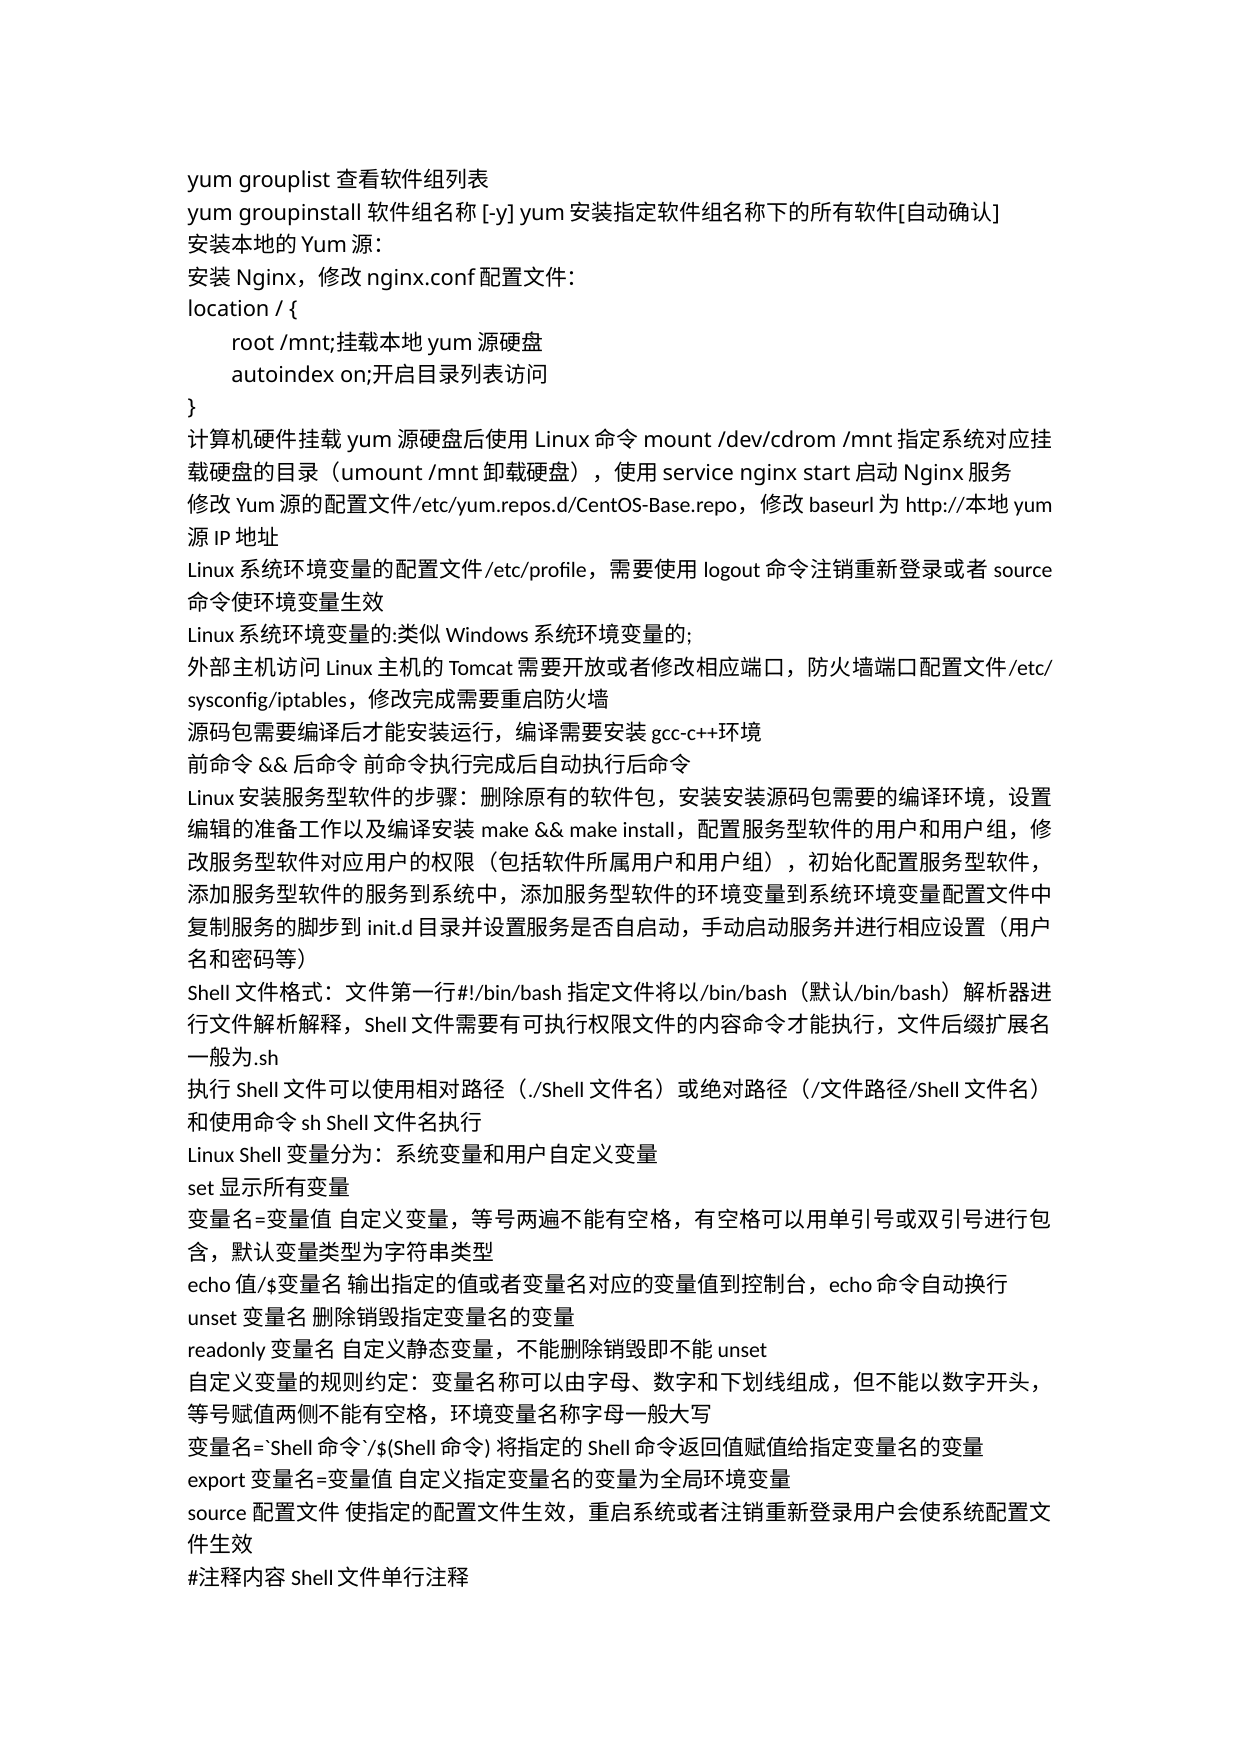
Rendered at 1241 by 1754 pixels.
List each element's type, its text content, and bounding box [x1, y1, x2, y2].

text root /mnt;挂载本地yum源硬盘 [187, 324, 1053, 357]
text unset 变量名 删除销毁指定变量名的变量 [187, 1299, 1053, 1332]
text } [187, 389, 1053, 422]
text 修改Yum源的配置文件/etc/yum.repos.d/CentOS-Base.repo，修改baseurl为http://本地yum源IP地址 [187, 487, 1053, 552]
text export 变量名=变量值 自定义指定变量名的变量为全局环境变量 [187, 1462, 1053, 1494]
text 前命令 && 后命令 前命令执行完成后自动执行后命令 [187, 747, 1053, 779]
text 外部主机访问Linux主机的Tomcat需要开放或者修改相应端口，防火墙端口配置文件/etc/sysconfig/iptables，修改完成需要重启防火墙 [187, 649, 1053, 714]
text Linux安装服务型软件的步骤：删除原有的软件包，安装安装源码包需要的编译环境，设置编辑的准备工作以及编译安装make && make install，配置服务型软件的用户和用户组，修改服务型软件对应用户的权限（包括软件所属用户和用户组），初始化配置服务型软件，添加服务型软件的服务到系统中，添加服务型软件的环境变量到系统环境变量配置文件中，复制服务的脚步到init.d目录并设置服务是否自启动，手动启动服务并进行相应设置（用户名和密码等） [187, 779, 1053, 974]
text Linux系统环境变量的:类似Windows系统环境变量的; [187, 617, 1053, 649]
text 源码包需要编译后才能安装运行，编译需要安装gcc-c++环境 [187, 714, 1053, 747]
text autoindex on;开启目录列表访问 [187, 357, 1053, 389]
text readonly 变量名 自定义静态变量，不能删除销毁即不能unset [187, 1332, 1053, 1364]
text 执行Shell文件可以使用相对路径（./Shell文件名）或绝对路径（/文件路径/Shell文件名）和使用命令sh Shell文件名执行 [187, 1072, 1053, 1137]
text Linux Shell变量分为：系统变量和用户自定义变量 [187, 1137, 1053, 1169]
text 变量名=变量值 自定义变量，等号两遍不能有空格，有空格可以用单引号或双引号进行包含，默认变量类型为字符串类型 [187, 1202, 1053, 1267]
text yum grouplist 查看软件组列表 [187, 162, 1053, 194]
text Linux系统环境变量的配置文件/etc/profile，需要使用logout命令注销重新登录或者source命令使环境变量生效 [187, 552, 1053, 617]
text #注释内容 Shell文件单行注释 [187, 1559, 1053, 1592]
text 计算机硬件挂载yum源硬盘后使用Linux命令mount /dev/cdrom /mnt指定系统对应挂载硬盘的目录（umount /mnt卸载硬盘），使用service nginx start启动Nginx服务 [187, 422, 1053, 487]
text set 显示所有变量 [187, 1169, 1053, 1202]
text source 配置文件 使指定的配置文件生效，重启系统或者注销重新登录用户会使系统配置文件生效 [187, 1494, 1053, 1559]
text 安装本地的Yum源： [187, 227, 1053, 259]
text yum groupinstall 软件组名称 [-y] yum安装指定软件组名称下的所有软件[自动确认] [187, 194, 1053, 227]
text Shell文件格式：文件第一行#!/bin/bash指定文件将以/bin/bash（默认/bin/bash）解析器进行文件解析解释，Shell文件需要有可执行权限文件的内容命令才能执行，文件后缀扩展名一般为.sh [187, 974, 1053, 1072]
text 安装Nginx，修改nginx.conf配置文件： [187, 259, 1053, 292]
text echo 值/$变量名 输出指定的值或者变量名对应的变量值到控制台，echo命令自动换行 [187, 1267, 1053, 1299]
text location / { [187, 292, 1053, 324]
text 变量名=`Shell命令`/$(Shell命令) 将指定的Shell命令返回值赋值给指定变量名的变量 [187, 1429, 1053, 1462]
text 自定义变量的规则约定：变量名称可以由字母、数字和下划线组成，但不能以数字开头，等号赋值两侧不能有空格，环境变量名称字母一般大写 [187, 1364, 1053, 1429]
